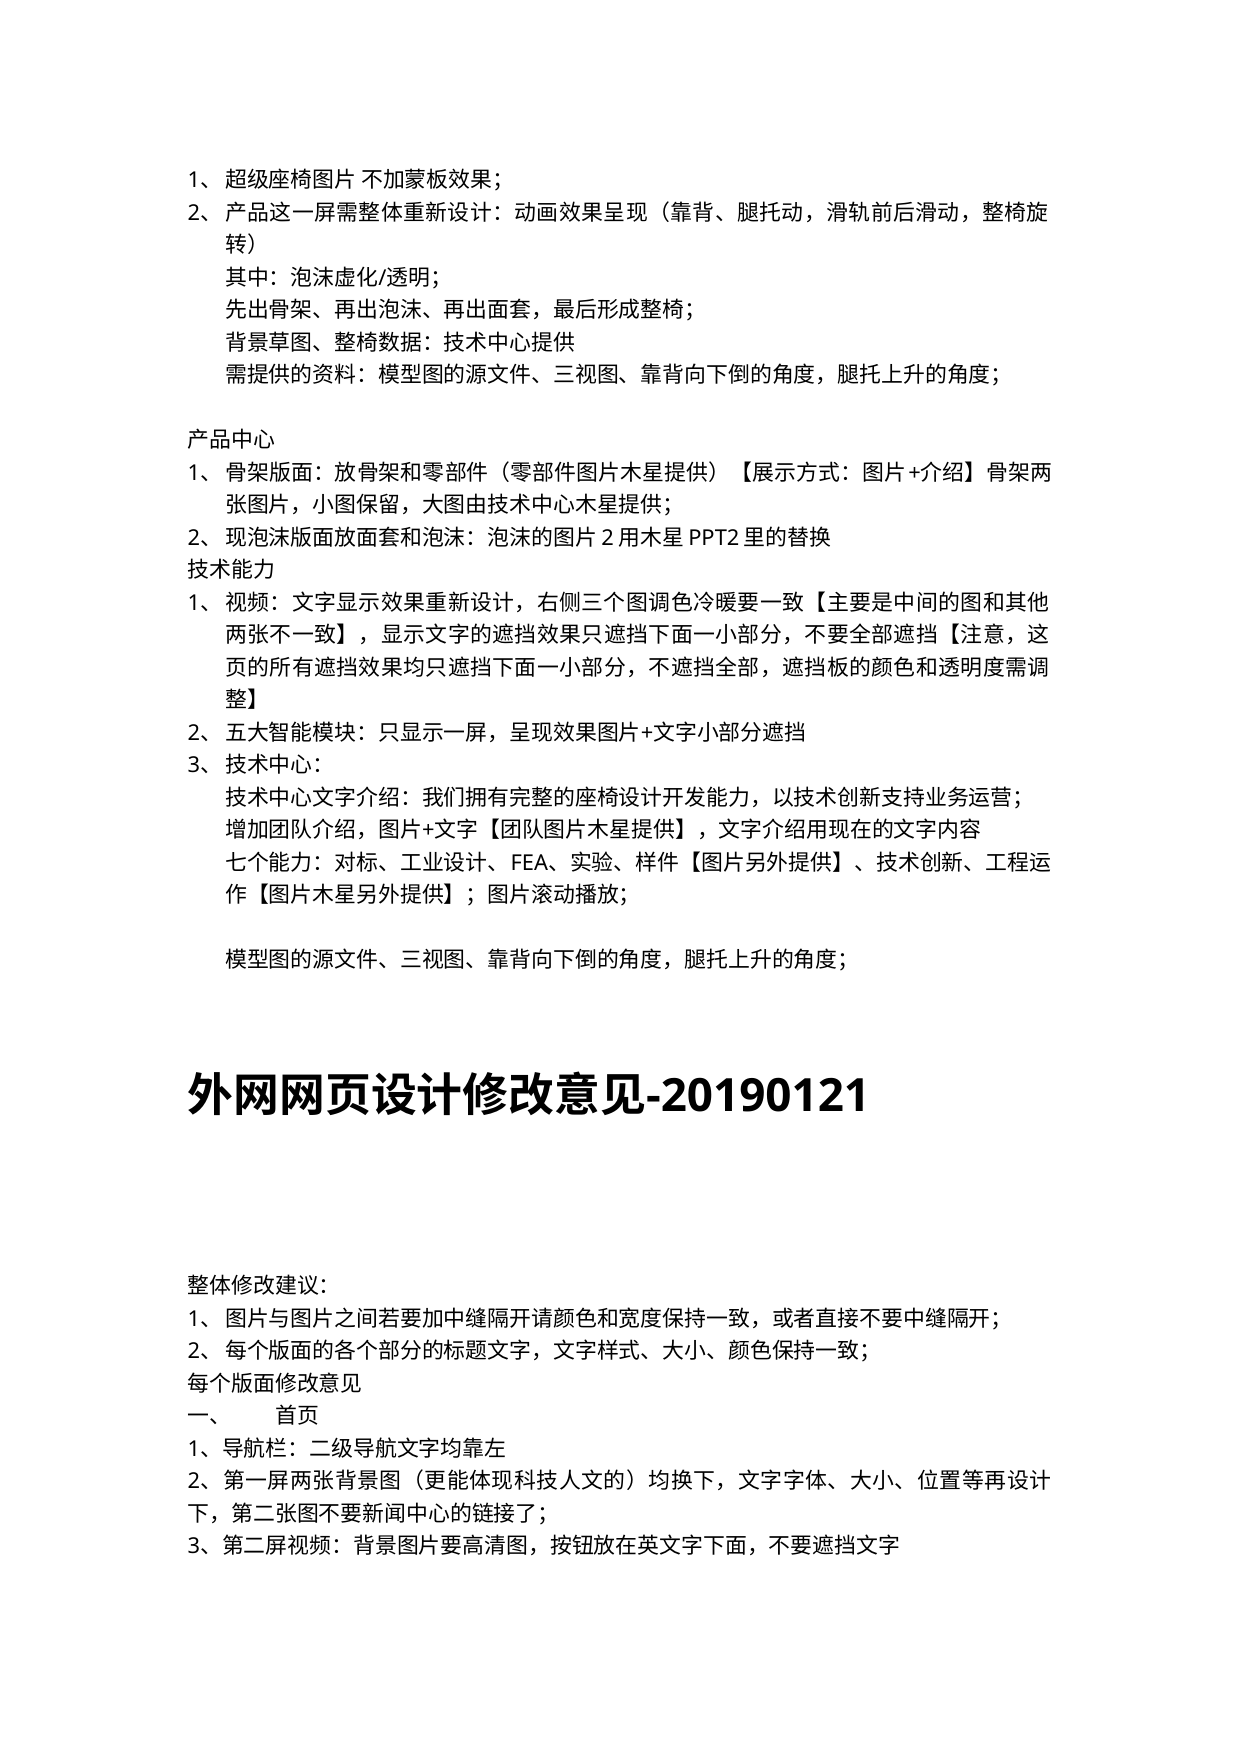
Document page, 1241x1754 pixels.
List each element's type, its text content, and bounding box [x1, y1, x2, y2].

list 七个能力：对标、工业设计、FEA、实验、样件【图片另外提供】、技术创新、工程运作【图片木星另外提供】；图片滚动播放； [225, 844, 1053, 909]
list 技术中心： [187, 747, 1053, 779]
list 背景草图、整椅数据：技术中心提供 [225, 324, 1053, 357]
list 图片与图片之间若要加中缝隔开请颜色和宽度保持一致，或者直接不要中缝隔开； [187, 1301, 1053, 1333]
text 1、导航栏：二级导航文字均靠左 [187, 1431, 1053, 1463]
text 每个版面修改意见 [187, 1366, 1053, 1398]
list 首页 [187, 1398, 1053, 1431]
list 每个版面的各个部分的标题文字，文字样式、大小、颜色保持一致； [187, 1333, 1053, 1366]
list 增加团队介绍，图片+文字【团队图片木星提供】，文字介绍用现在的文字内容 [225, 812, 1053, 844]
text 整体修改建议： [187, 1268, 1053, 1301]
list 视频：文字显示效果重新设计，右侧三个图调色冷暖要一致【主要是中间的图和其他两张不一致】，显示文字的遮挡效果只遮挡下面一小部分，不要全部遮挡【注意，这页的所有遮挡效果均只遮挡下面一小部分，不遮挡全部，遮挡板的颜色和透明度需调整】 [187, 584, 1053, 714]
list 先出骨架、再出泡沫、再出面套，最后形成整椅； [225, 292, 1053, 324]
list 其中：泡沫虚化/透明； [225, 259, 1053, 292]
subtitle 外网网页设计修改意见-20190121 [187, 1042, 1053, 1140]
list 产品这一屏需整体重新设计：动画效果呈现（靠背、腿托动，滑轨前后滑动，整椅旋转） [187, 194, 1053, 259]
list 需提供的资料：模型图的源文件、三视图、靠背向下倒的角度，腿托上升的角度； [225, 357, 1053, 389]
list 五大智能模块：只显示一屏，呈现效果图片+文字小部分遮挡 [187, 714, 1053, 747]
text 产品中心 [187, 422, 1053, 454]
list 模型图的源文件、三视图、靠背向下倒的角度，腿托上升的角度； [225, 942, 1053, 974]
text 3、第二屏视频：背景图片要高清图，按钮放在英文字下面，不要遮挡文字 [187, 1528, 1053, 1561]
list 骨架版面：放骨架和零部件（零部件图片木星提供）【展示方式：图片+介绍】骨架两张图片，小图保留，大图由技术中心木星提供； [187, 454, 1053, 519]
list 超级座椅图片 不加蒙板效果； [187, 162, 1053, 194]
text 2、第一屏两张背景图（更能体现科技人文的）均换下，文字字体、大小、位置等再设计下，第二张图不要新闻中心的链接了； [187, 1463, 1053, 1528]
text 技术能力 [187, 552, 1053, 584]
list 技术中心文字介绍：我们拥有完整的座椅设计开发能力，以技术创新支持业务运营； [225, 779, 1053, 812]
list 现泡沫版面放面套和泡沫：泡沫的图片2用木星PPT2里的替换 [187, 519, 1053, 552]
